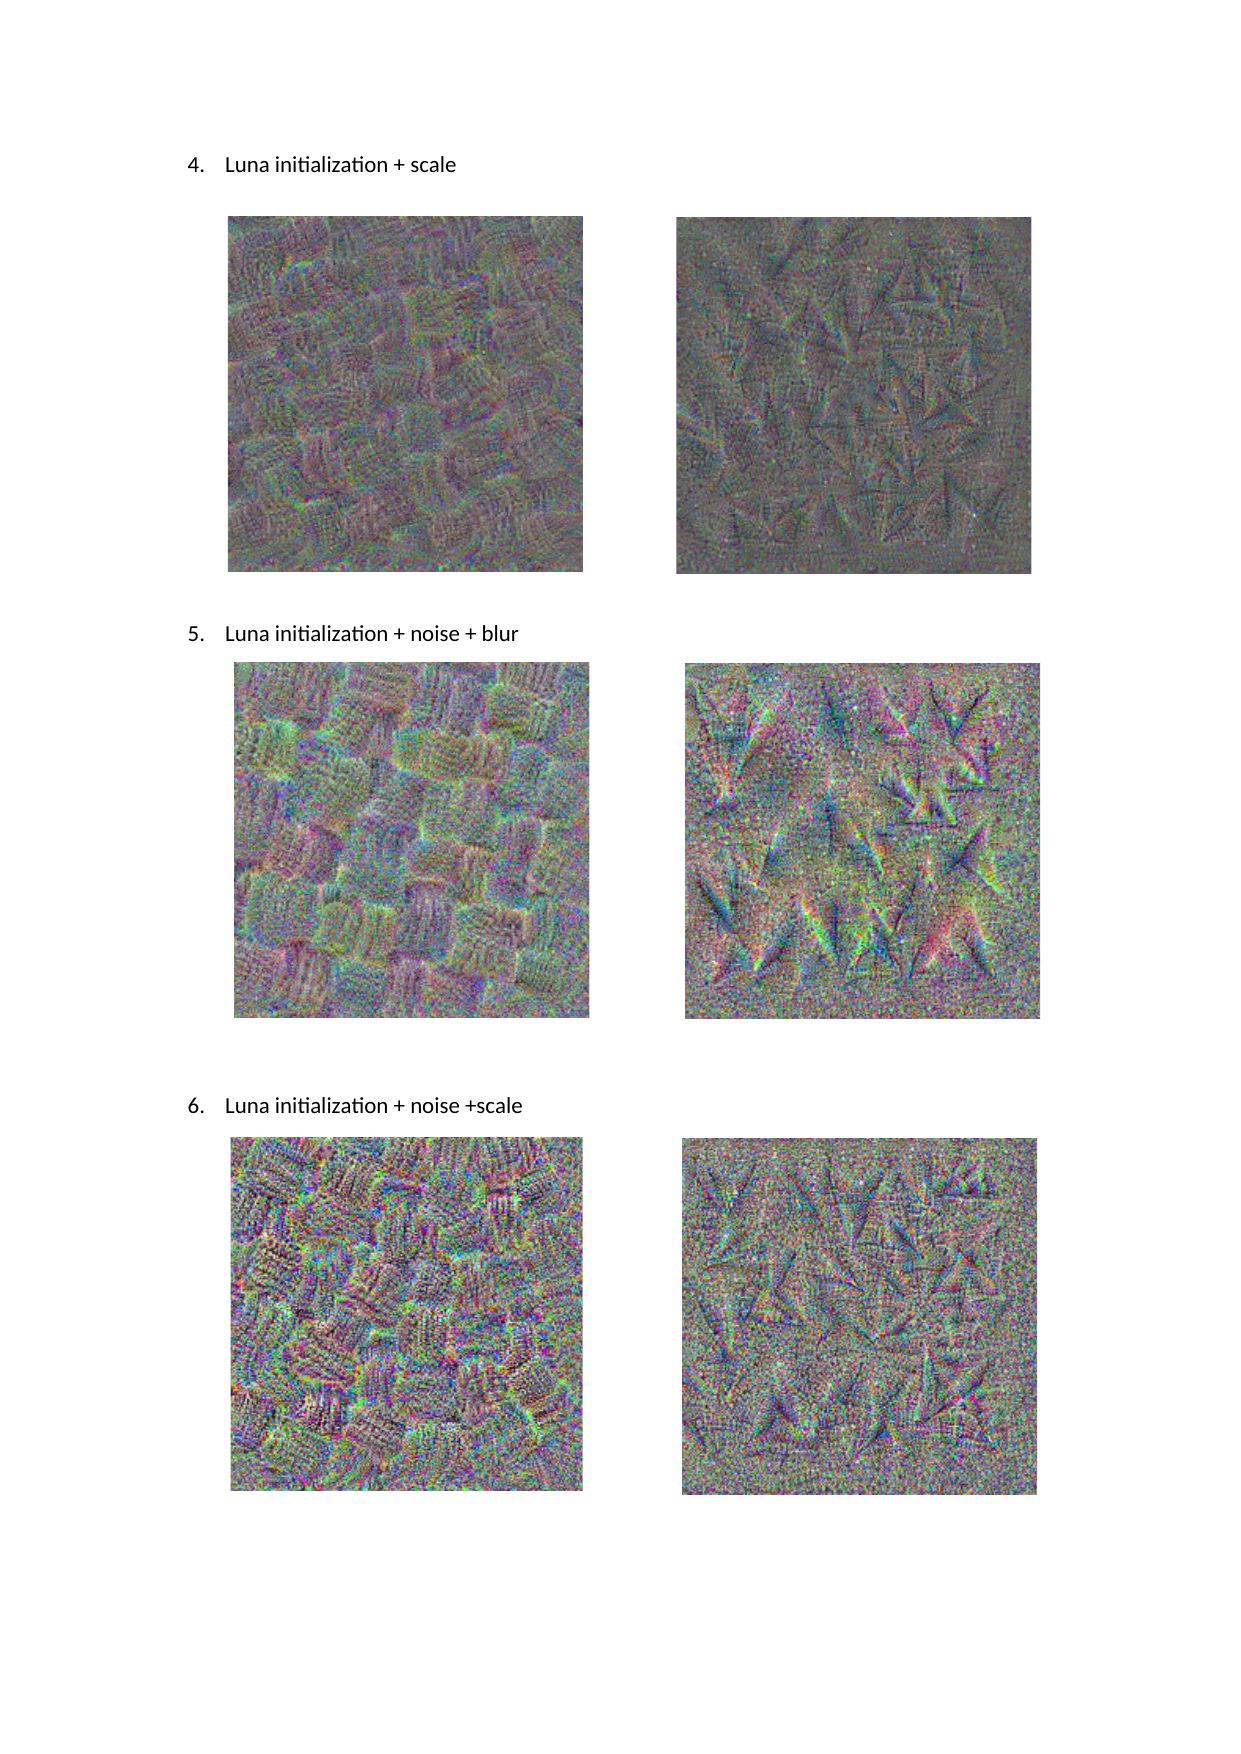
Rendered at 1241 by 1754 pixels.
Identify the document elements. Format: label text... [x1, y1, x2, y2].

picture [682, 1138, 1038, 1495]
picture [234, 662, 590, 1018]
picture [685, 663, 1041, 1019]
picture [676, 217, 1032, 574]
list Luna initialization + noise + blur [187, 619, 1090, 647]
picture [227, 216, 583, 572]
list Luna initialization + scale [187, 150, 1090, 178]
list Luna initialization + noise +scale [187, 1092, 1090, 1120]
picture [230, 1137, 583, 1491]
